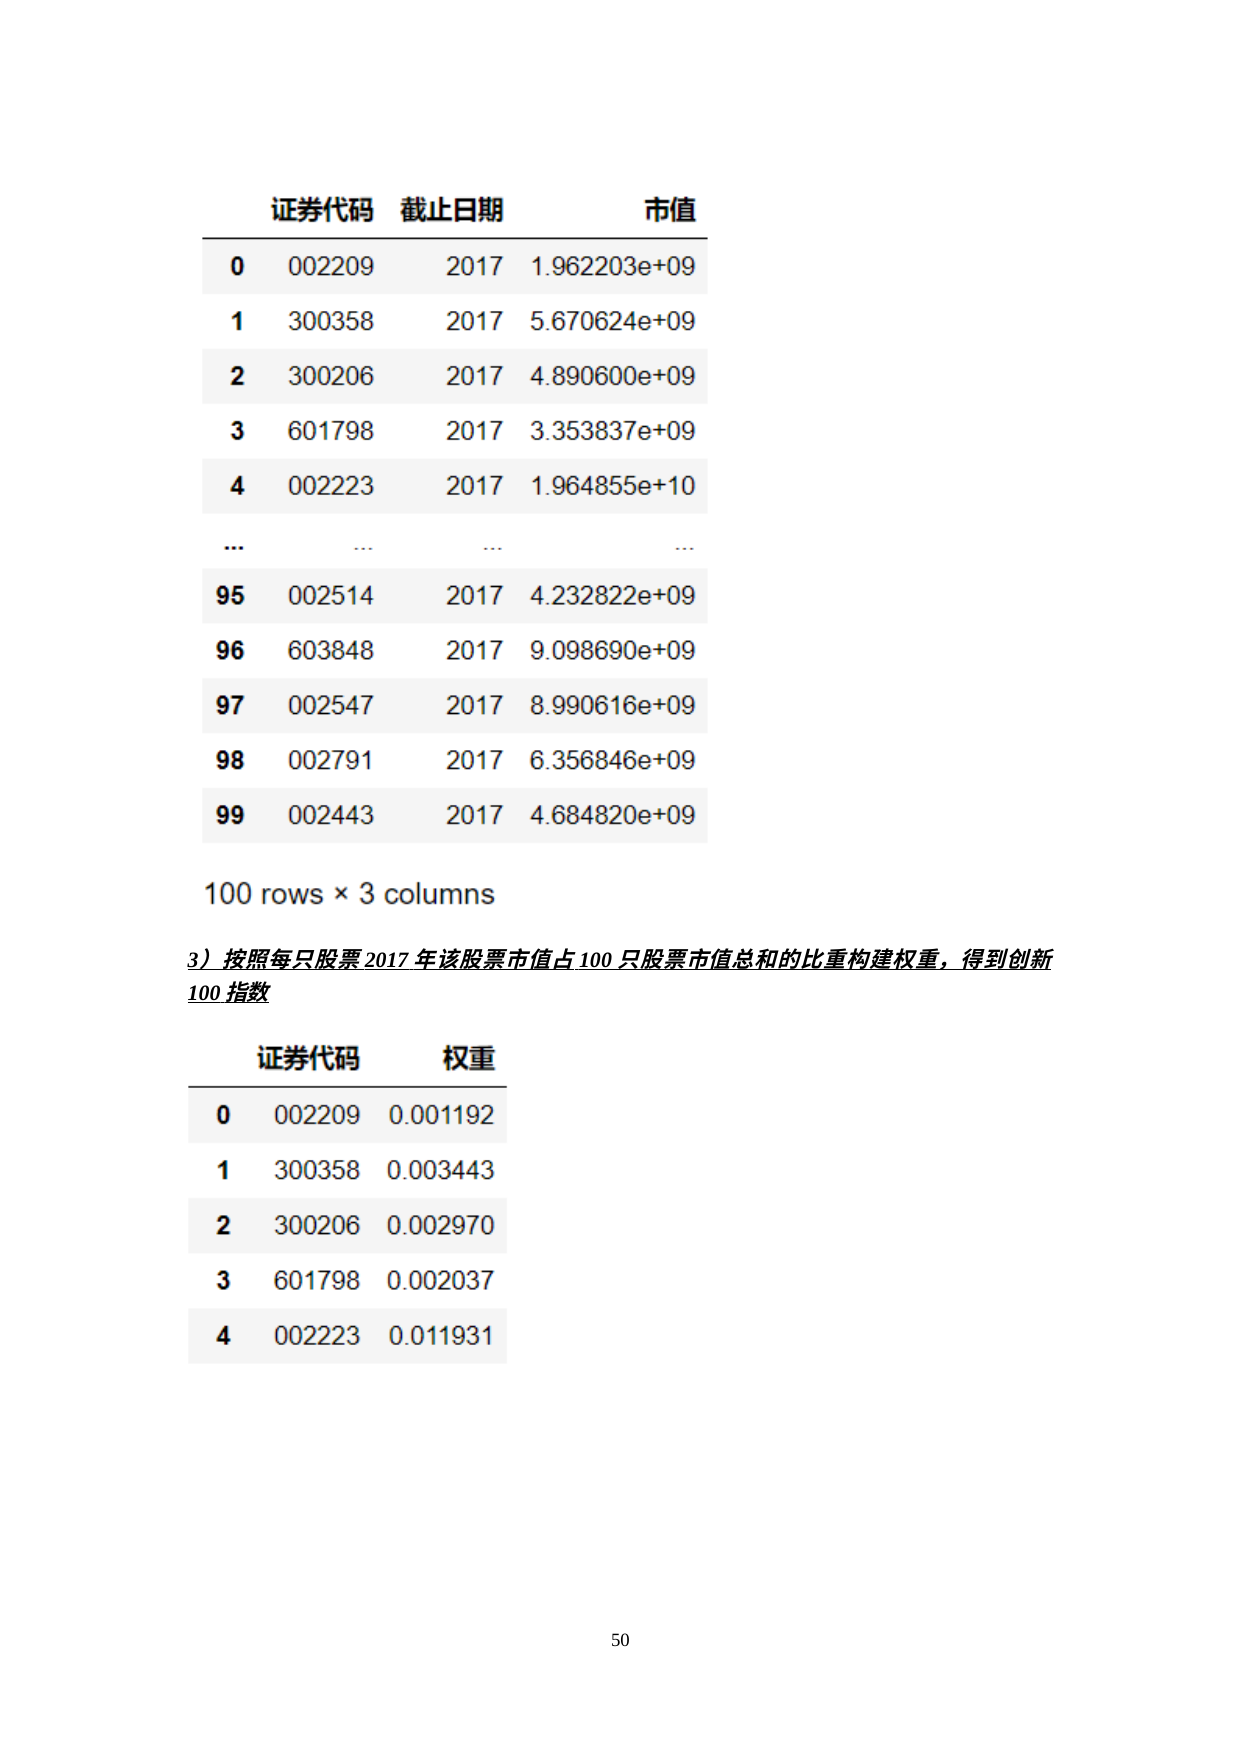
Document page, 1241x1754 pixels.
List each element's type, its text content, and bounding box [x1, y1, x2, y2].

picture [187, 162, 867, 920]
picture [187, 1007, 796, 1386]
text 3）按照每只股票2017年该股票市值占100只股票市值总和的比重构建权重，得到创新100指数 [187, 958, 1053, 1007]
text 3）按照每只股票2017年该股票市值占100只股票市值总和的比重构建权重，得到创新100指数 [187, 942, 1053, 969]
